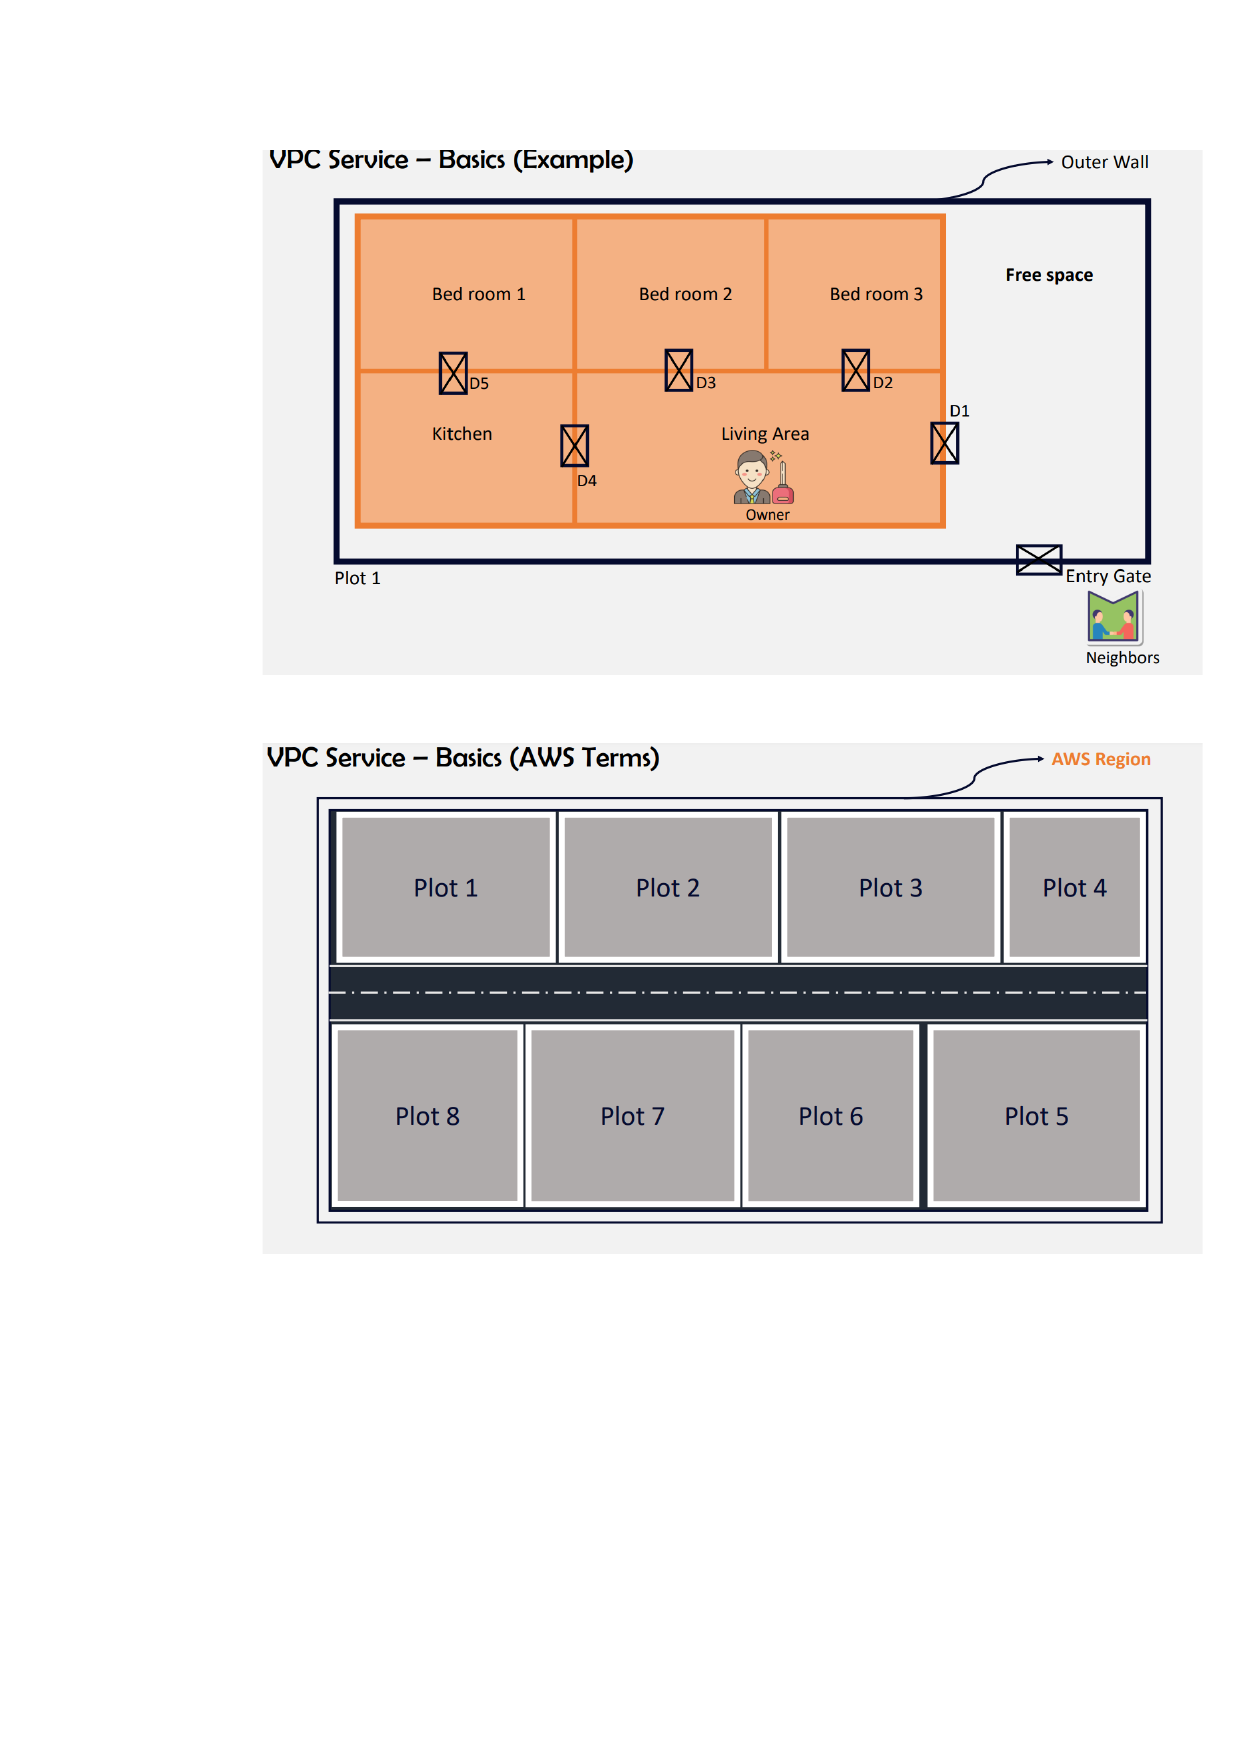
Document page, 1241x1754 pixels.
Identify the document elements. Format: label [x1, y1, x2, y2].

picture [262, 743, 1203, 1254]
picture [262, 150, 1203, 675]
